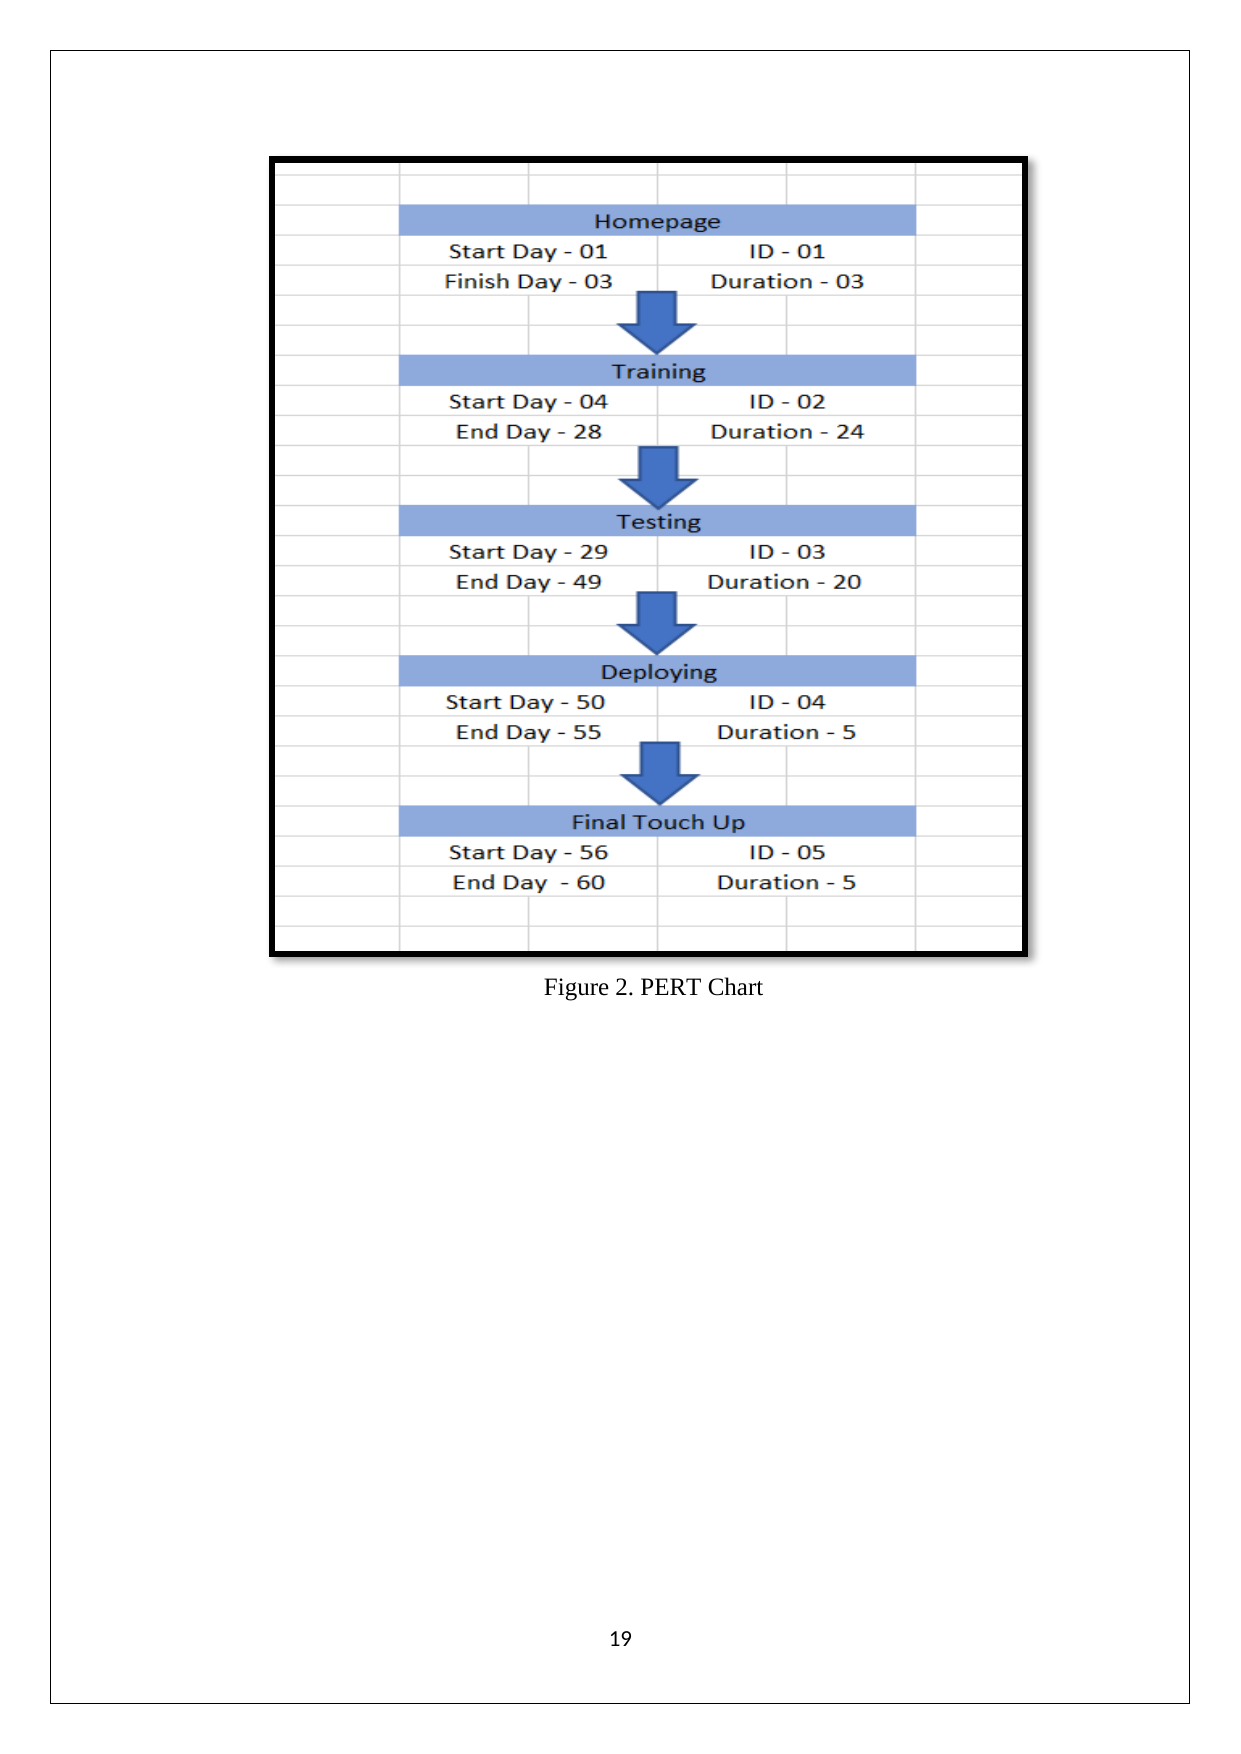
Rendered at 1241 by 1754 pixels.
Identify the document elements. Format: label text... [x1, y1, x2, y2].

text Figure 2. PERT Chart [217, 972, 1090, 1001]
picture [275, 163, 1022, 951]
